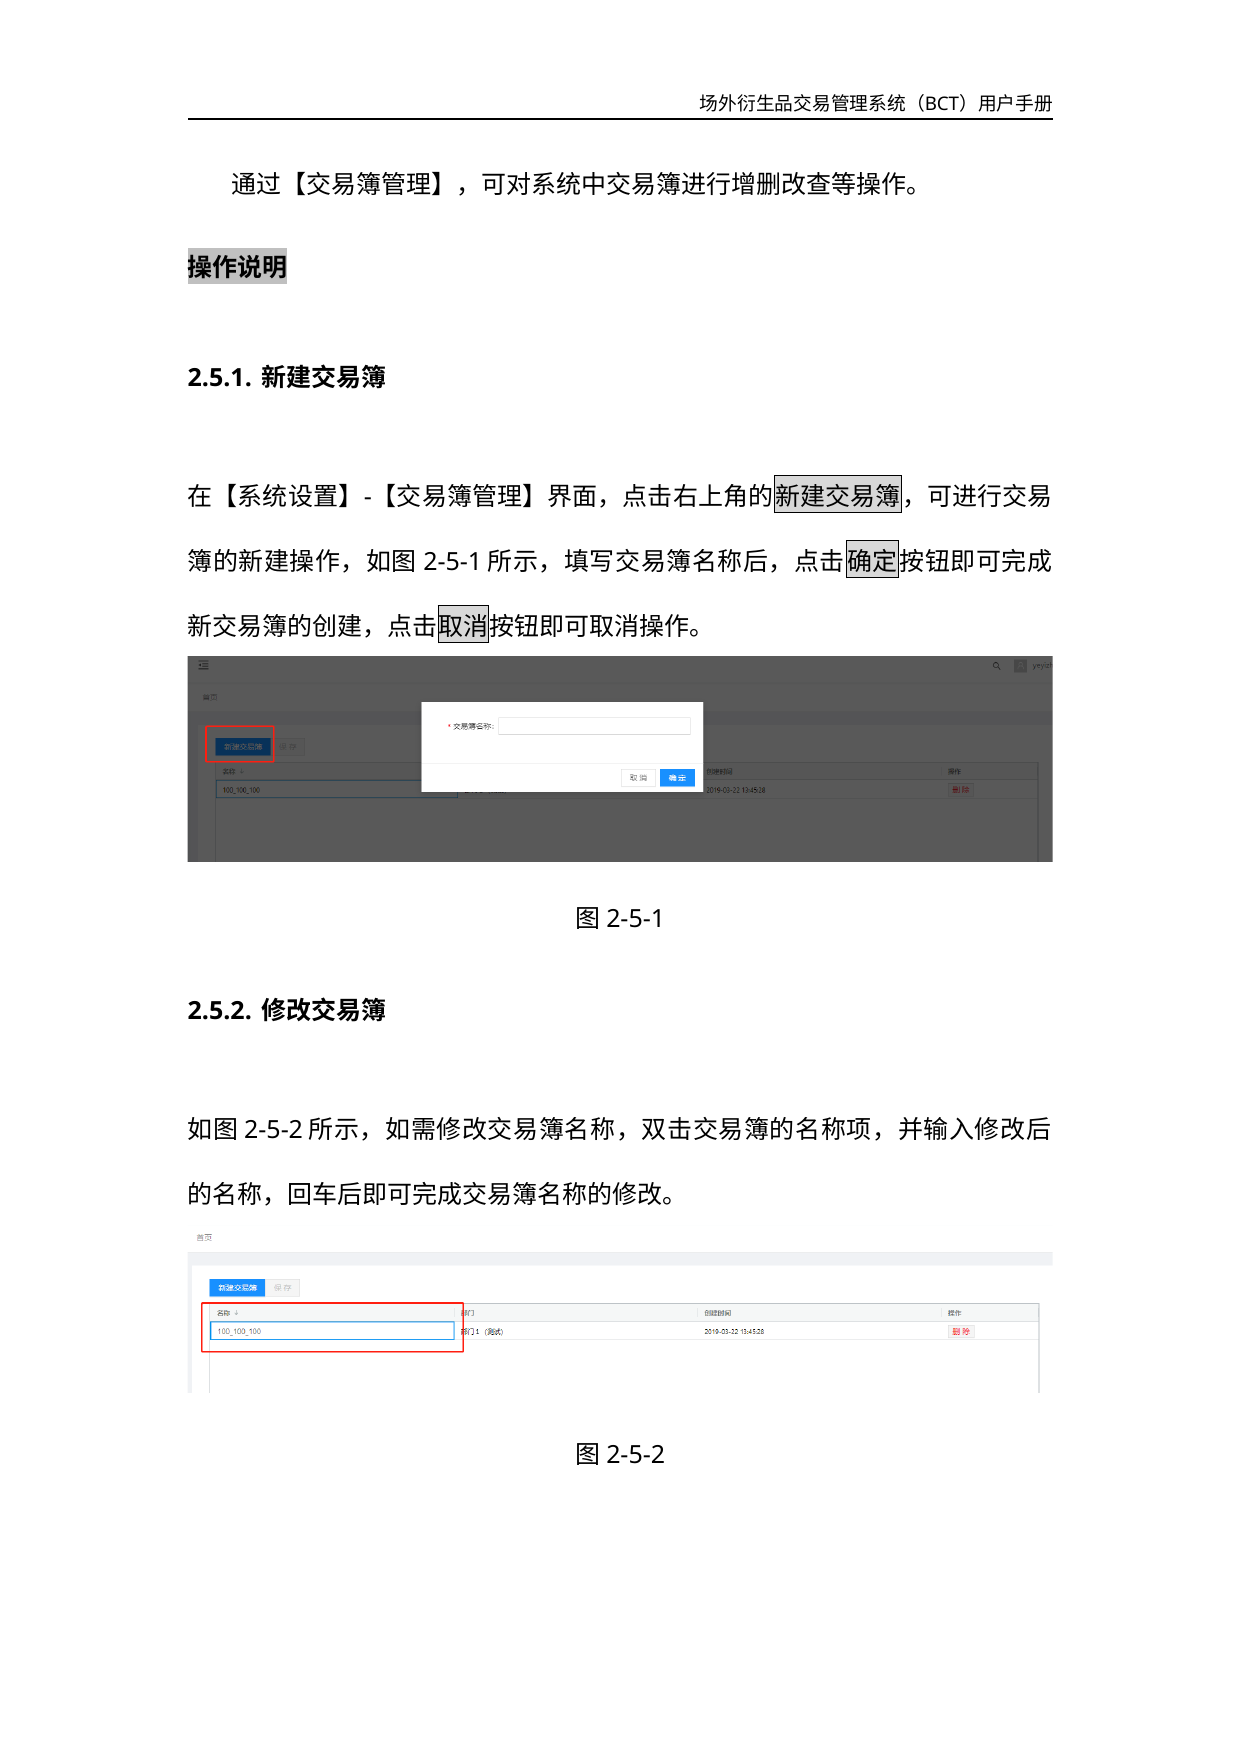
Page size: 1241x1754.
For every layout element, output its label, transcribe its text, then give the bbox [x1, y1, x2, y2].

subtitle 新建交易簿 [187, 343, 1053, 408]
picture [187, 1225, 1053, 1393]
text 在【系统设置】-【交易簿管理】界面，点击右上角的新建交易簿，可进行交易簿的新建操作，如图2-5-1所示，填写交易簿名称后，点击确定按钮即可完成新交易簿的创建，点击取消按钮即可取消操作。 [187, 462, 1053, 656]
picture [187, 656, 1053, 862]
text 如图2-5-2所示，如需修改交易簿名称，双击交易簿的名称项，并输入修改后的名称，回车后即可完成交易簿名称的修改。 [187, 1095, 1053, 1225]
text 操作说明 [187, 233, 1053, 298]
text 图 2-5-1 [187, 884, 1053, 949]
text 通过【交易簿管理】，可对系统中交易簿进行增删改查等操作。 [187, 150, 1053, 215]
text 图 2-5-2 [187, 1420, 1053, 1485]
subtitle 修改交易簿 [187, 976, 1053, 1041]
